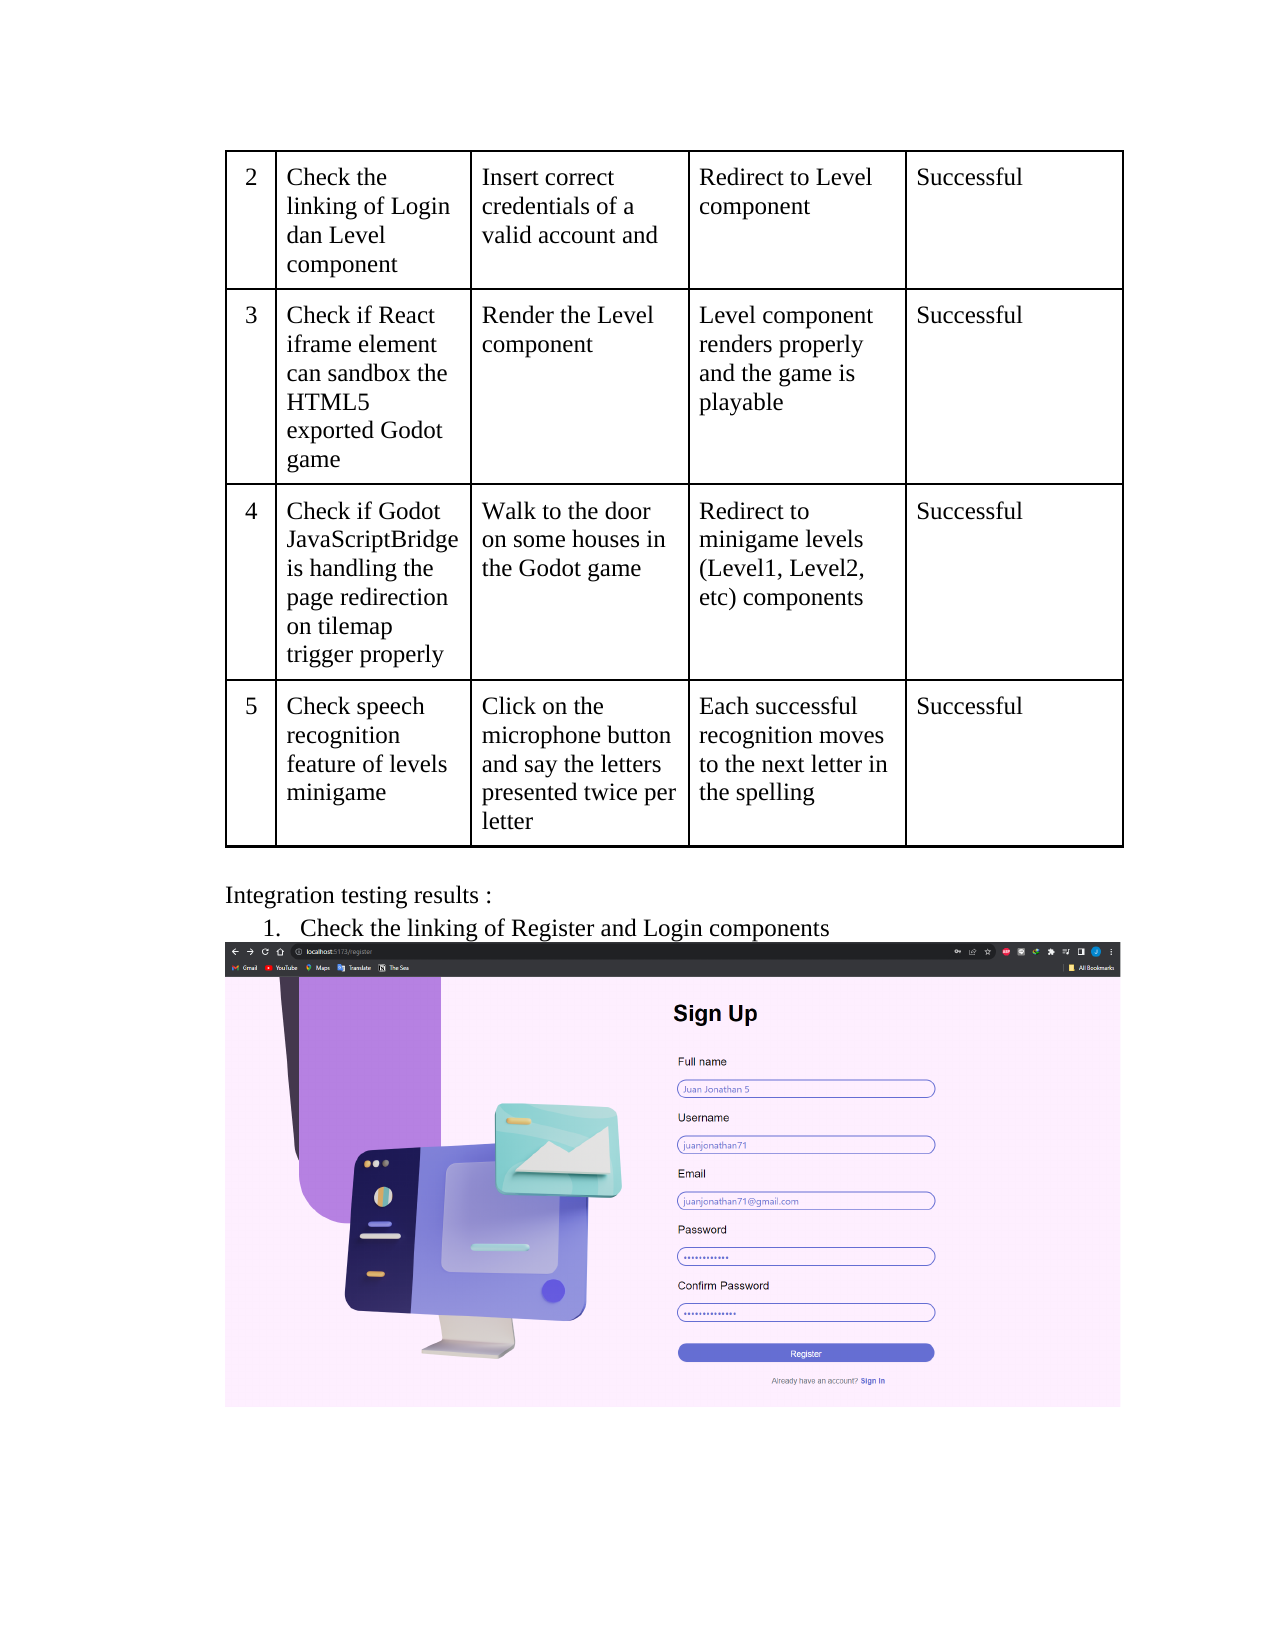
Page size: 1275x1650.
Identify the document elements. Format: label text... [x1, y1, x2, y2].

table_cell Successful [907, 290, 1122, 483]
table_cell Check if React iframe element can sandbox the HTML5 exported Godot game [277, 290, 470, 483]
list Check the linking of Register and Login components [262, 913, 1125, 942]
text Integration testing results : [225, 881, 1125, 909]
table_cell Successful [907, 681, 1122, 845]
table_cell Check speech recognition feature of levels minigame [277, 681, 470, 845]
table_cell Check the linking of Login dan Level component [277, 152, 470, 288]
picture [225, 942, 1121, 1407]
table_cell Redirect to Level component [690, 152, 905, 288]
table_cell Check if Godot JavaScriptBridge is handling the page redirection on tilemap trigger properly [277, 485, 470, 679]
table_cell 5 [227, 681, 275, 845]
table_cell 2 [227, 152, 275, 288]
table_cell 4 [227, 485, 275, 679]
table_cell Level component renders properly and the game is playable [690, 290, 905, 483]
table_cell Insert correct credentials of a valid account and [472, 152, 688, 288]
table_cell Walk to the door on some houses in the Godot game [472, 485, 688, 679]
table_cell Successful [907, 485, 1122, 679]
table_cell 3 [227, 290, 275, 483]
table_cell Successful [907, 152, 1122, 288]
table_cell Redirect to minigame levels (Level1, Level2, etc) components [690, 485, 905, 679]
table_cell Click on the microphone button and say the letters presented twice per letter [472, 681, 688, 845]
table_cell Each successful recognition moves to the next letter in the spelling [690, 681, 905, 845]
table_cell Render the Level component [472, 290, 688, 483]
